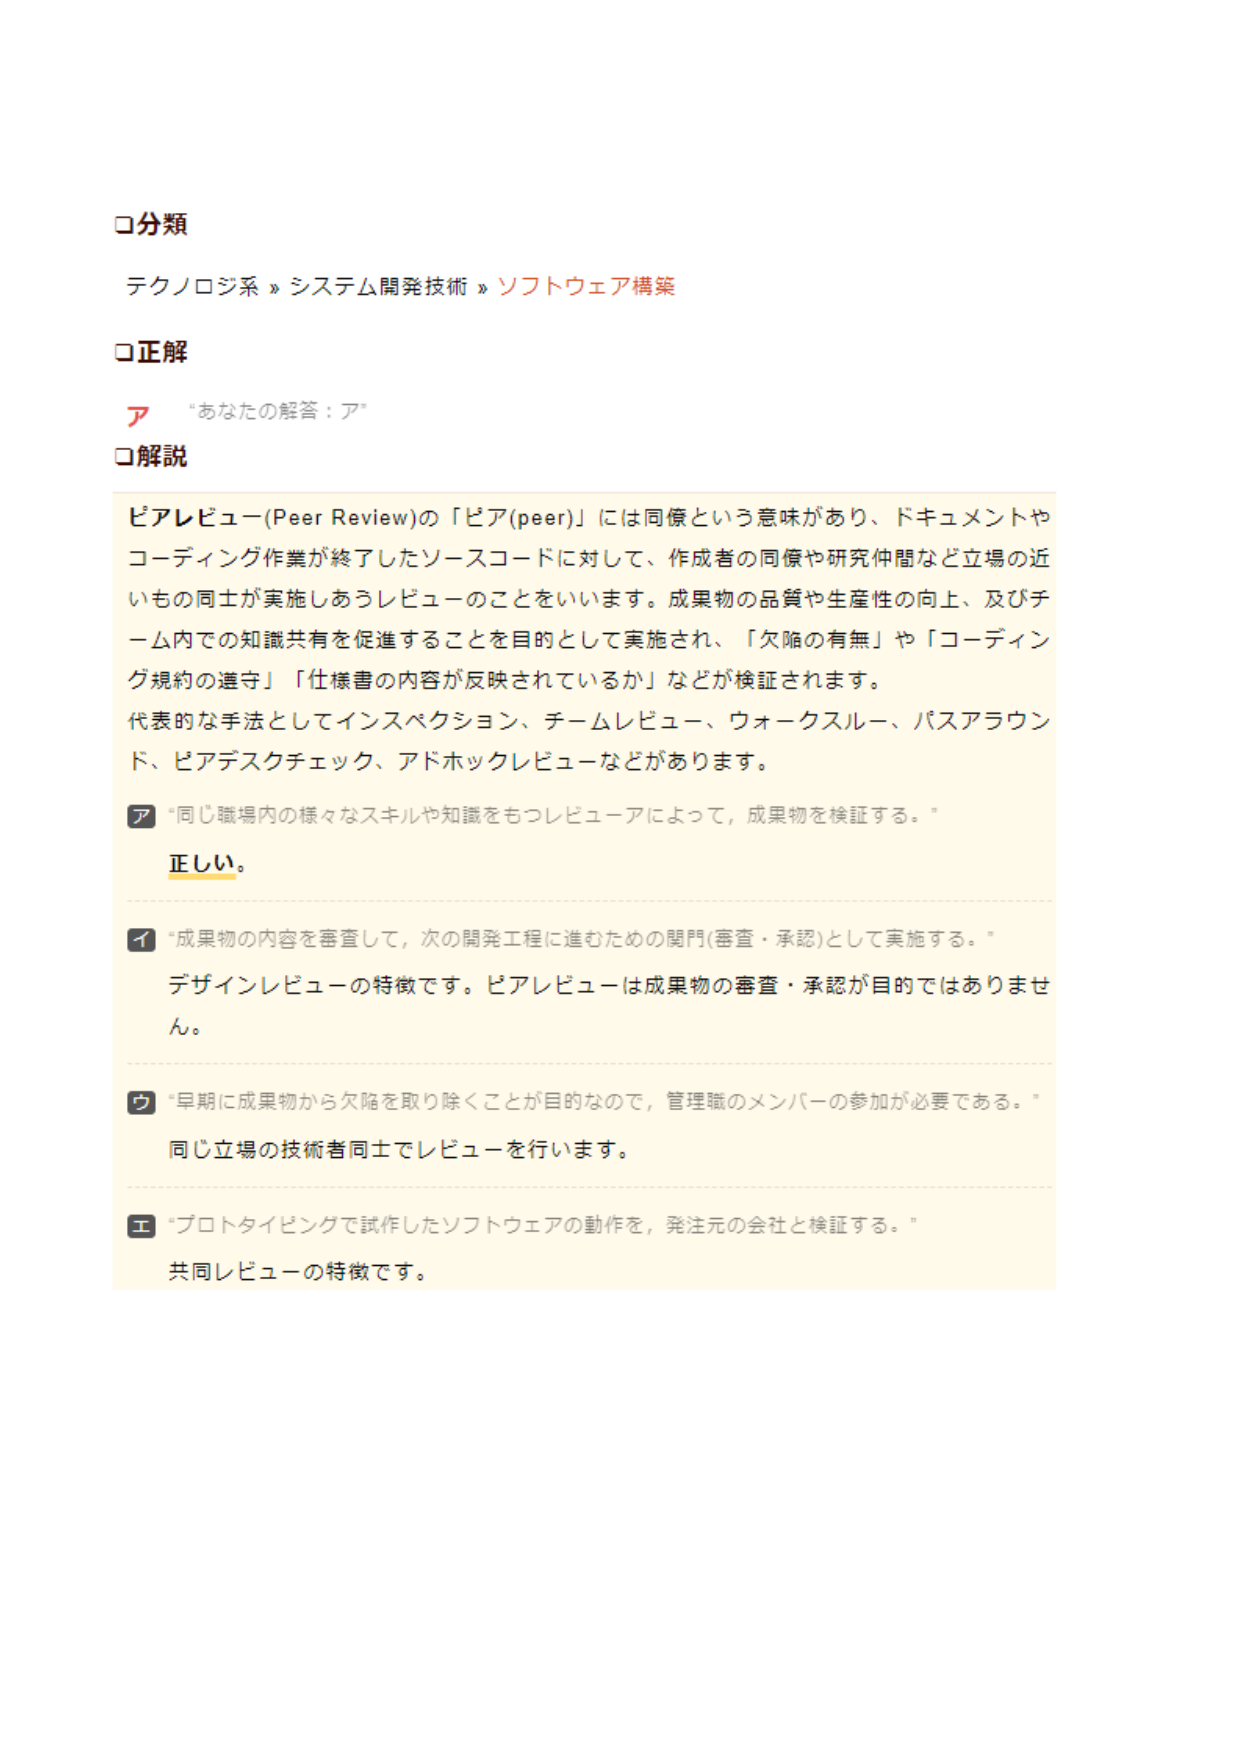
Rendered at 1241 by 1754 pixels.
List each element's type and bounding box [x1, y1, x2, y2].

picture [112, 202, 843, 437]
picture [112, 439, 1057, 1290]
